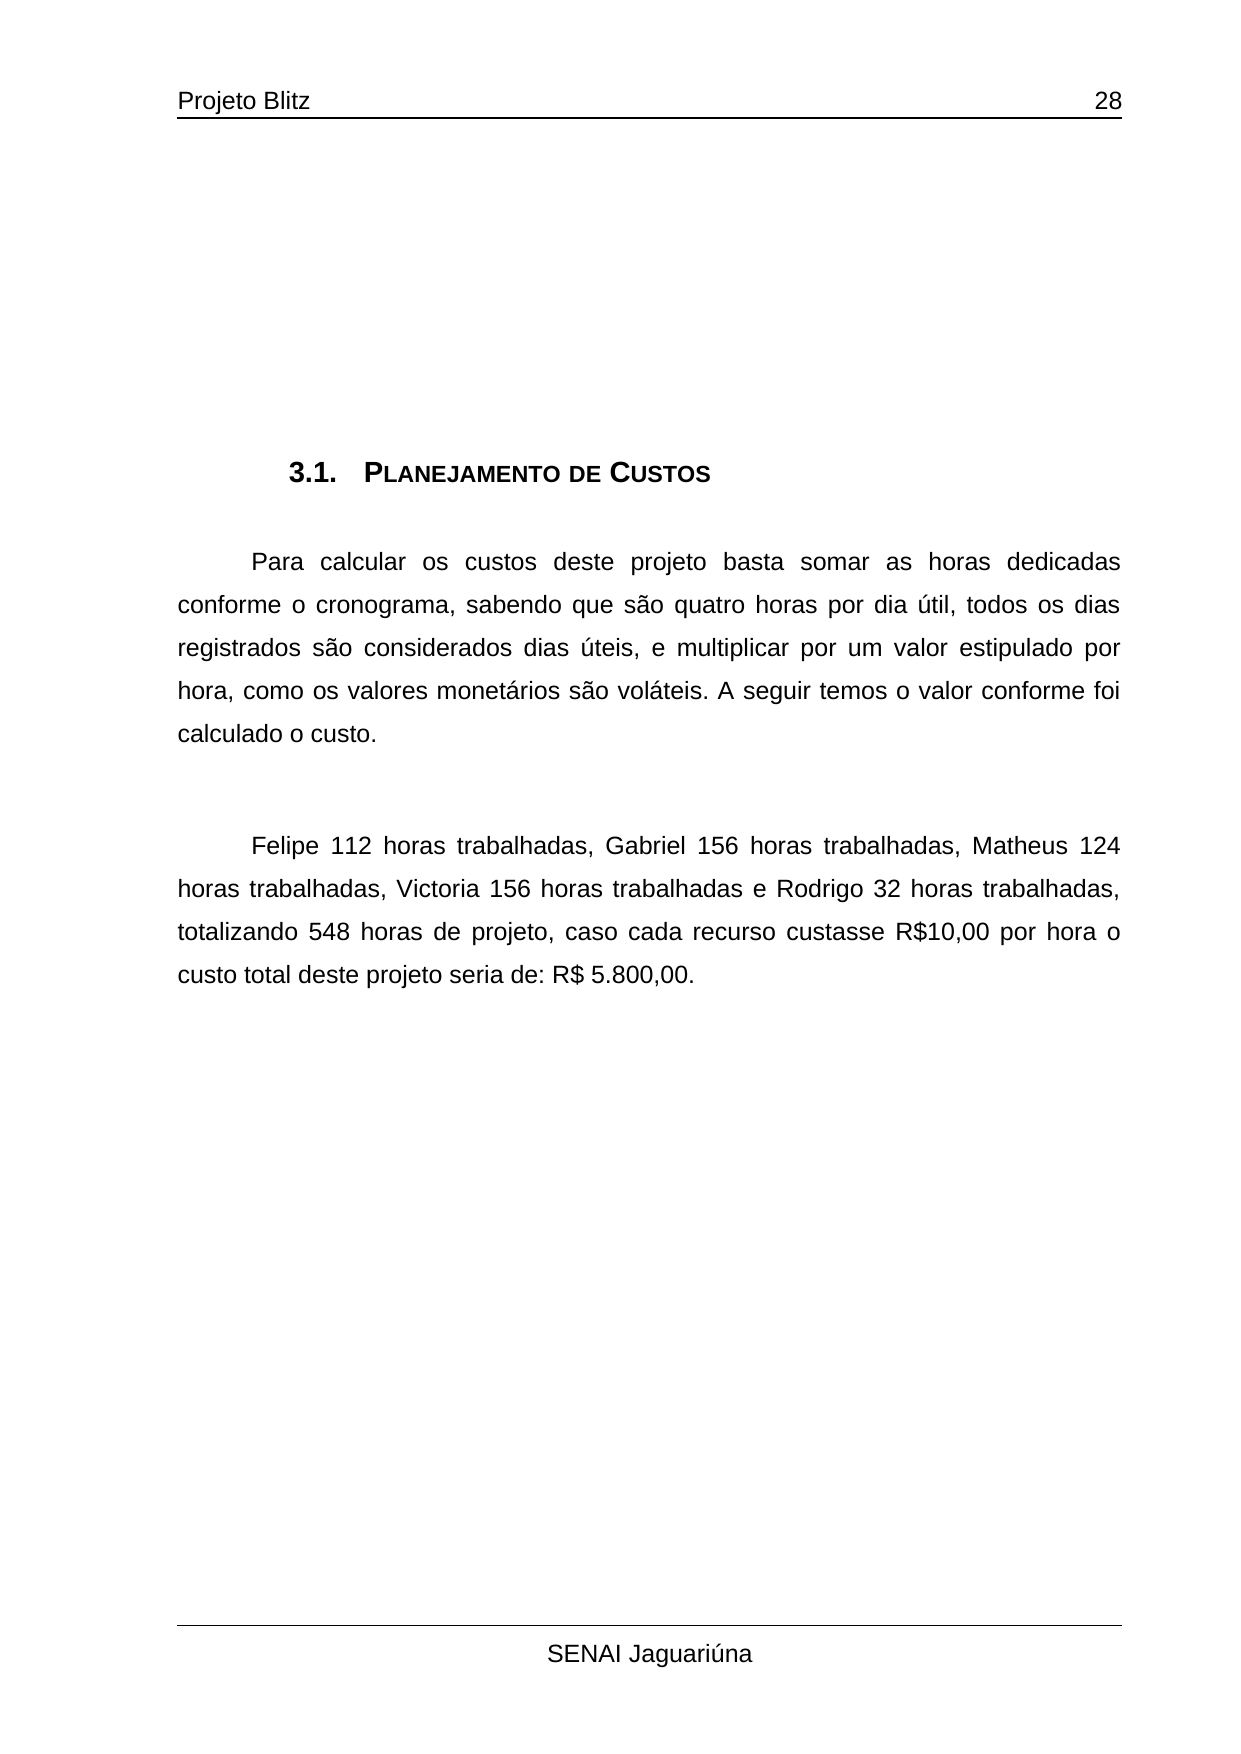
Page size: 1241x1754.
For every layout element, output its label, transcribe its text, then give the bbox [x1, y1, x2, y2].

text Para calcular os custos deste projeto basta somar as horas dedicadas conforme o cronograma, sabendo que são quatro horas por dia útil, todos os dias registrados são considerados dias úteis, e multiplicar por um valor estipulado por hora, como os valores monetários são voláteis. A seguir temos o valor conforme foi calculado o custo. [177, 547, 1122, 748]
subtitle Planejamento de Custos [288, 455, 1122, 489]
text Felipe 112 horas trabalhadas, Gabriel 156 horas trabalhadas, Matheus 124 horas trabalhadas, Victoria 156 horas trabalhadas e Rodrigo 32 horas trabalhadas, totalizando 548 horas de projeto, caso cada recurso custasse R$10,00 por hora o custo total deste projeto seria de: R$ 5.800,00. [177, 831, 1122, 989]
